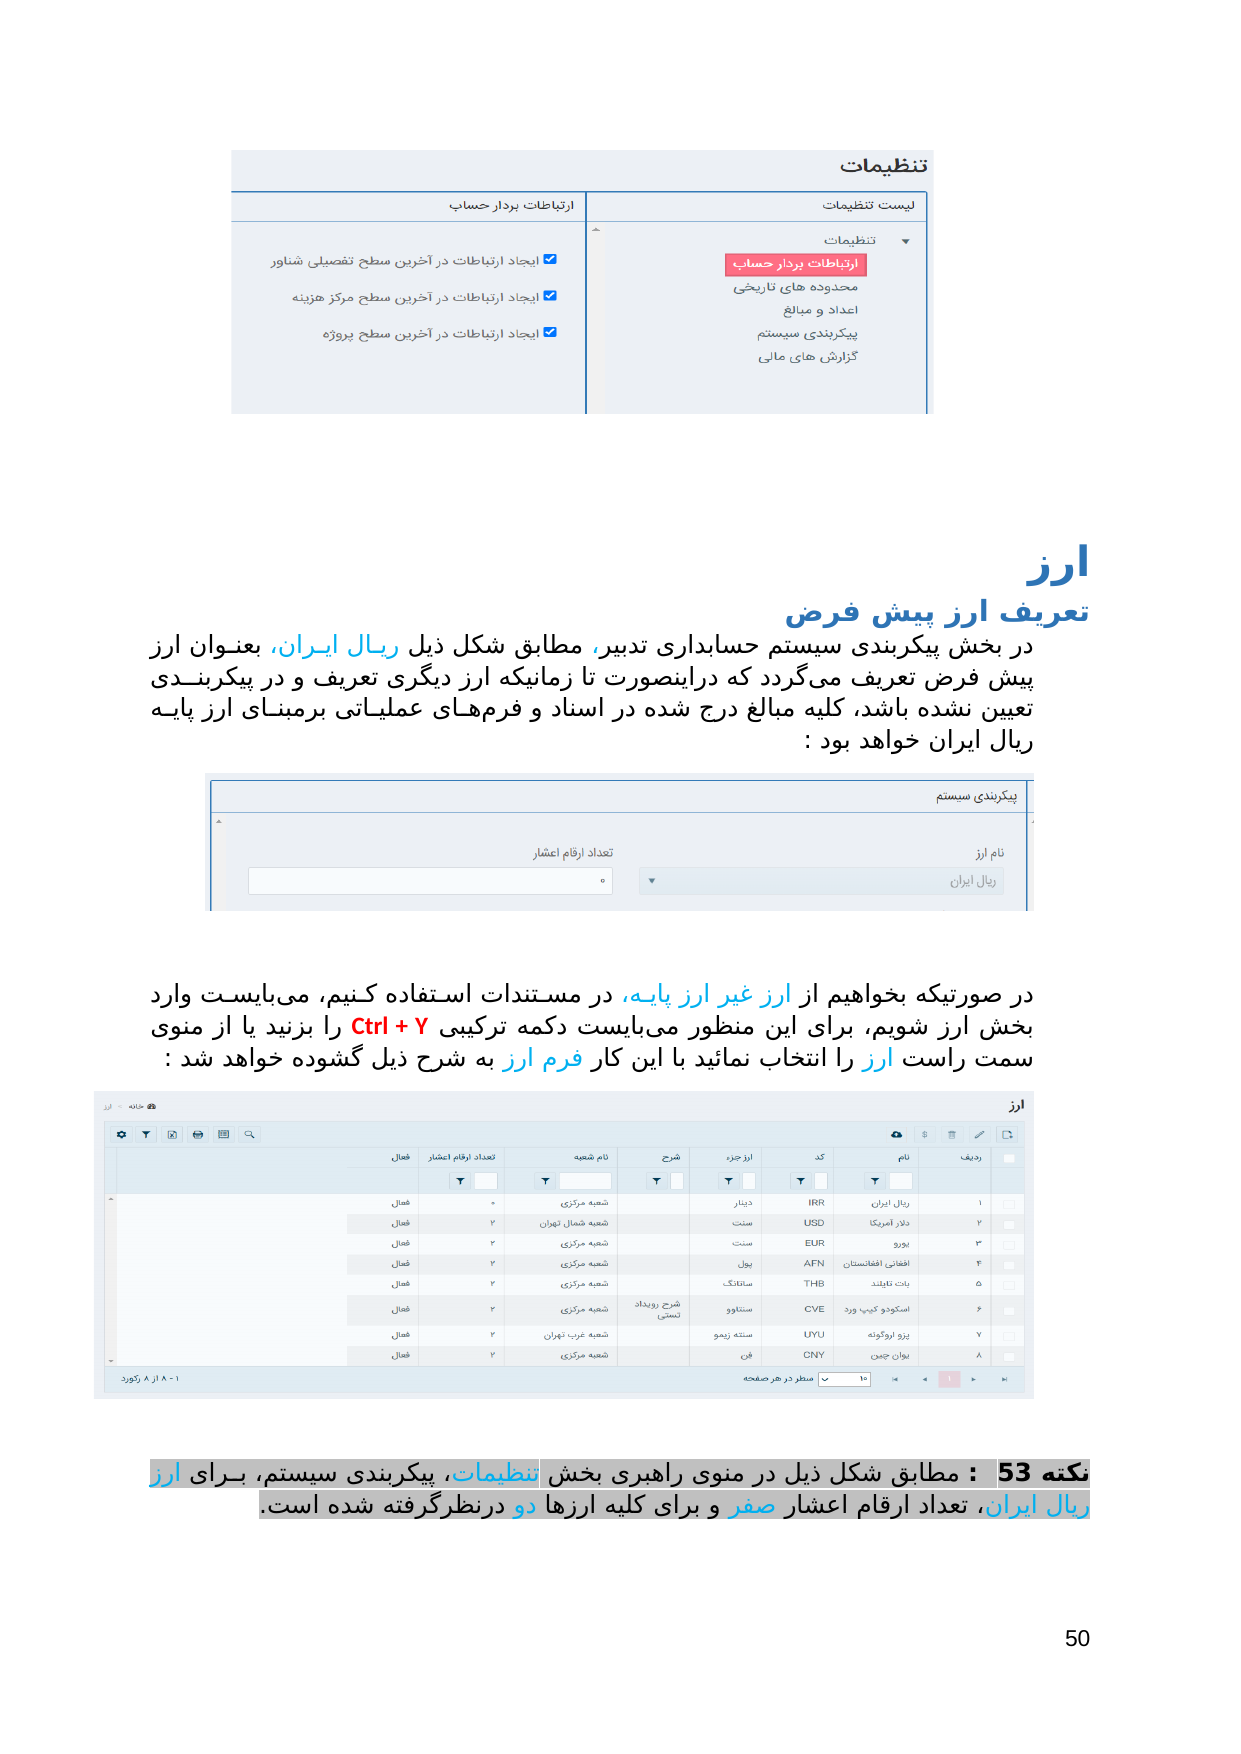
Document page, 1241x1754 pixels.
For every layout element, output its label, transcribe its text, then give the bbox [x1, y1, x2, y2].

text در بخش پیکربندی سیستم حسابداری تدبیر، مطابق شکل ذیل ریال ایران، بعنوان ارز پیش فرض تعریف می‌‌گردد که دراینصورت تا زمانیکه ارز دیگری تعریف و در پیکربندی تعیین نشده باشد، کلیه مبالغ درج شده در اسناد و فرم‌‌های عملیاتی برمبنای ارز پایه ریال ایران خواهد بود : [150, 631, 1034, 754]
subtitle ارز [150, 537, 1090, 586]
picture [205, 773, 1034, 911]
text نکته 53 : مطابق شکل ذیل در منوی راهبری بخش تنظیمات، پیکربندی سیستم، برای ارز ریال ایران، تعداد ارقام اعشار صفر و برای کلیه ارزها دو درنظرگرفته شده است. [150, 1458, 1090, 1519]
subtitle تعریف ارز پیش فرض [150, 594, 1090, 628]
picture [231, 150, 934, 414]
text در صورتیکه بخواهیم از ارز غیر ارز پایه، در مستندات استفاده کنیم، می‌‌بایست وارد بخش ارز شویم، برای این منظور می‌‌بایست دکمه ترکیبی Ctrl + Y را بزنید یا از منوی سمت راست ارز را انتخاب نمائید با این کار فرم ارز به شرح ذیل گشوده خواهد شد : [150, 979, 1034, 1072]
picture [93, 1091, 1034, 1399]
